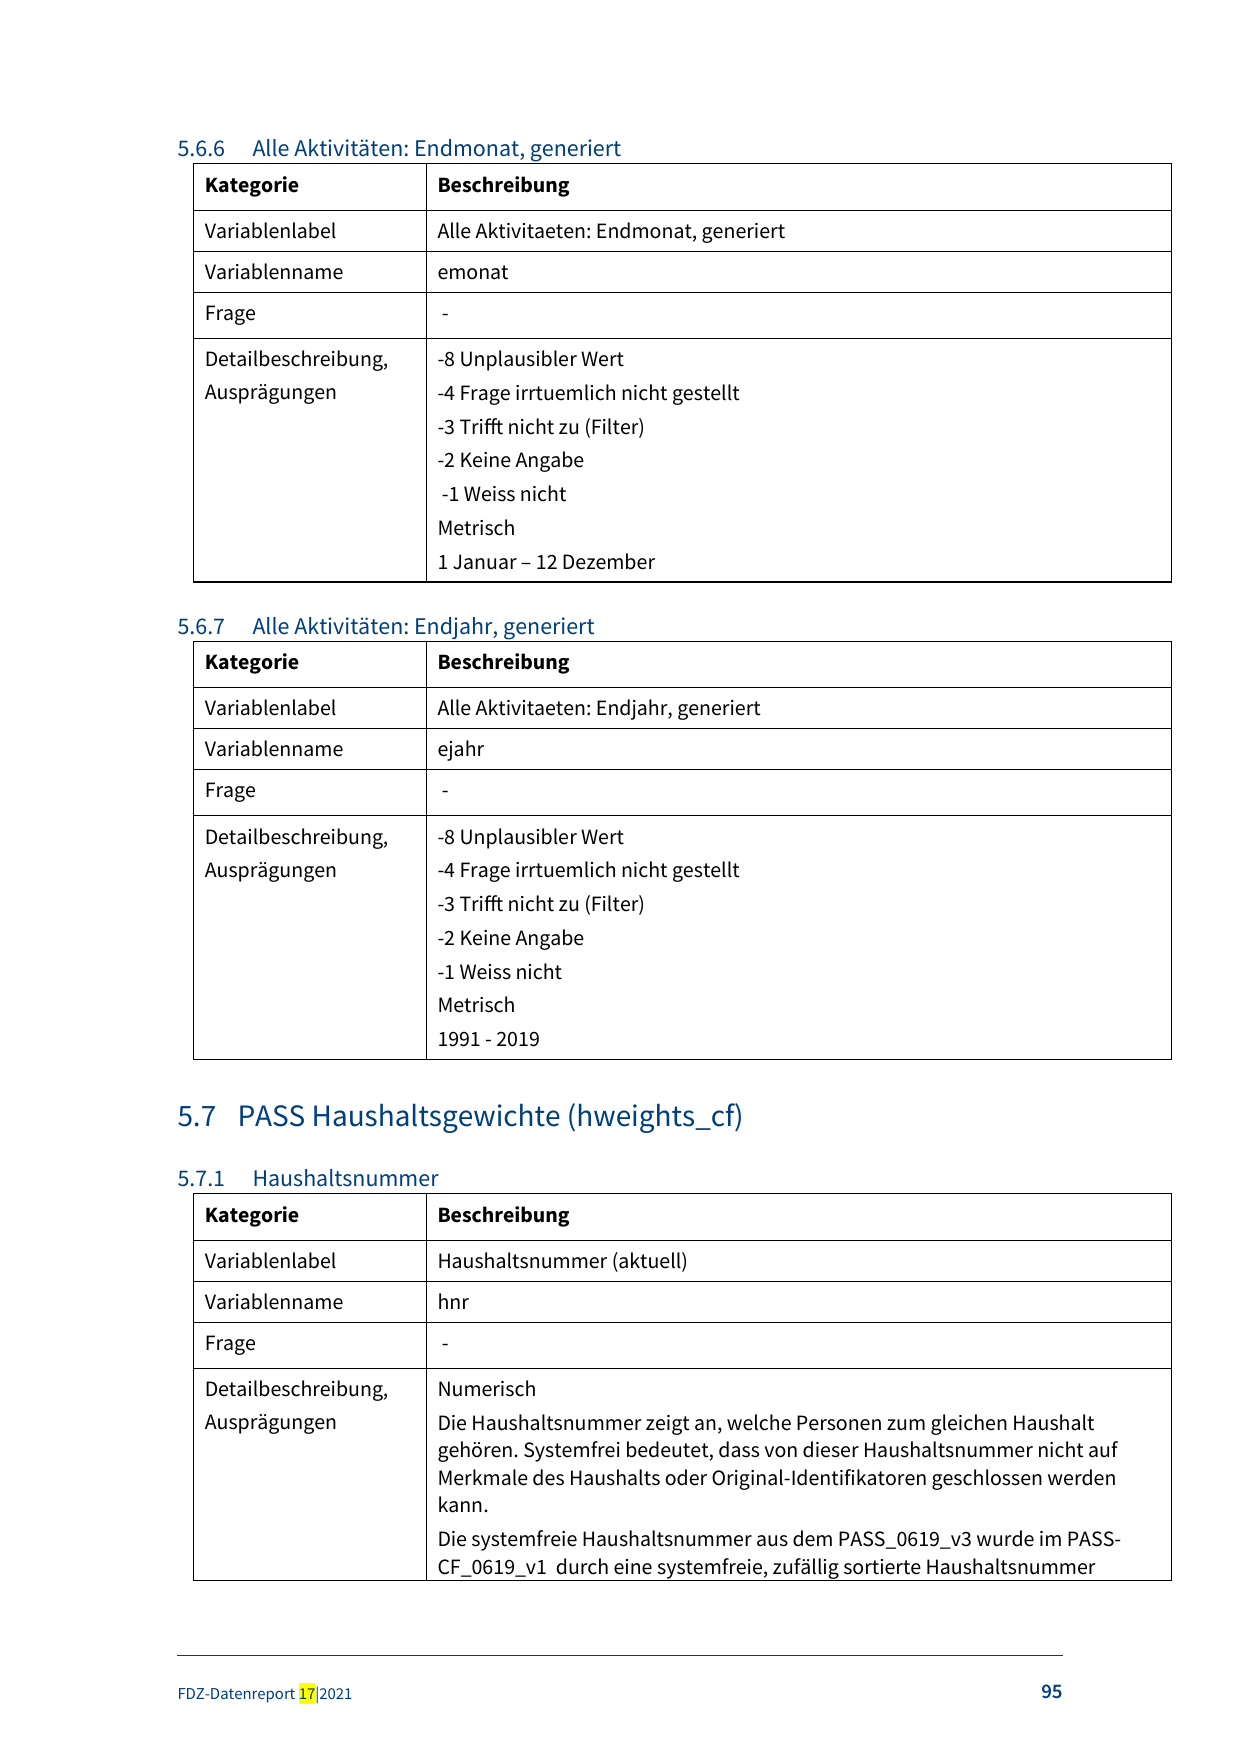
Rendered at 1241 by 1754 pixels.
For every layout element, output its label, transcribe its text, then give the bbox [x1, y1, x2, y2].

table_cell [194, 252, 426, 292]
subtitle Alle Aktivitäten: Endmonat, generiert [177, 130, 1063, 163]
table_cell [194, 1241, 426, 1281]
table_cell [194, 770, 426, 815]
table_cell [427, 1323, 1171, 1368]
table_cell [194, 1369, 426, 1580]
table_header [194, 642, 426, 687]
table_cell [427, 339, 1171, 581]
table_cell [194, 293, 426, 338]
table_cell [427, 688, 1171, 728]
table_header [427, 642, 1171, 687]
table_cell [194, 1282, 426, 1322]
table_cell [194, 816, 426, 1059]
subtitle Alle Aktivitäten: Endjahr, generiert [177, 607, 1063, 641]
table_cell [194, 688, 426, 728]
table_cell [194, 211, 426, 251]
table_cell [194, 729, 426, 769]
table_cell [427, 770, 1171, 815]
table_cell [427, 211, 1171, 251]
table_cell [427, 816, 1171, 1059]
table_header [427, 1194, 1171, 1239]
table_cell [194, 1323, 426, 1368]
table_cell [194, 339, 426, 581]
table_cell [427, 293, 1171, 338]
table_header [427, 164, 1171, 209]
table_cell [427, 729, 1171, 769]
subtitle PASS Haushaltsgewichte (hweights_cf) [177, 1093, 1063, 1135]
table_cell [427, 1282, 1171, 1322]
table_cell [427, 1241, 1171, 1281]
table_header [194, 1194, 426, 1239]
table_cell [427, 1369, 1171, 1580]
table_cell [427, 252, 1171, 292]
subtitle Haushaltsnummer [177, 1160, 1063, 1193]
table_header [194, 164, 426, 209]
